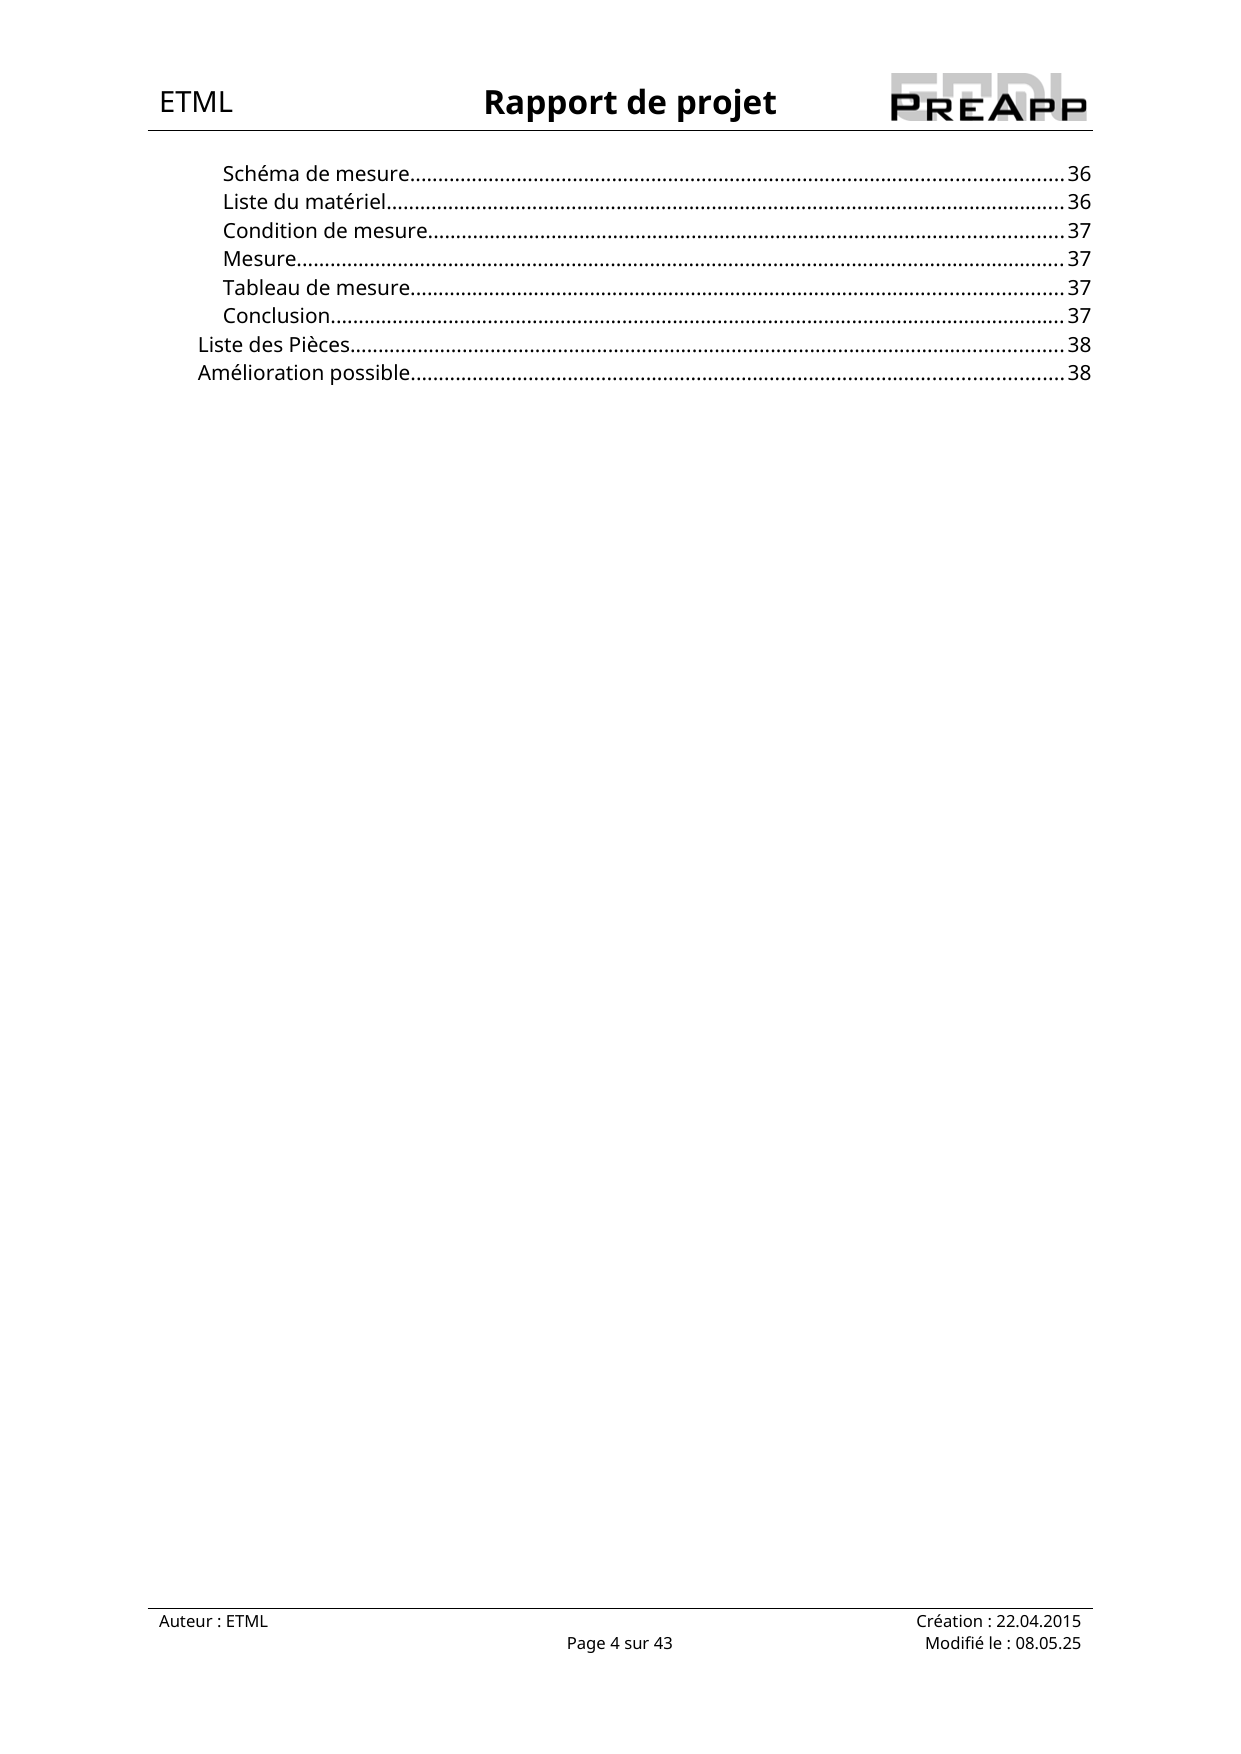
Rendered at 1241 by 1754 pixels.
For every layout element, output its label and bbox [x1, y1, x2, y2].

picture [891, 73, 1087, 121]
